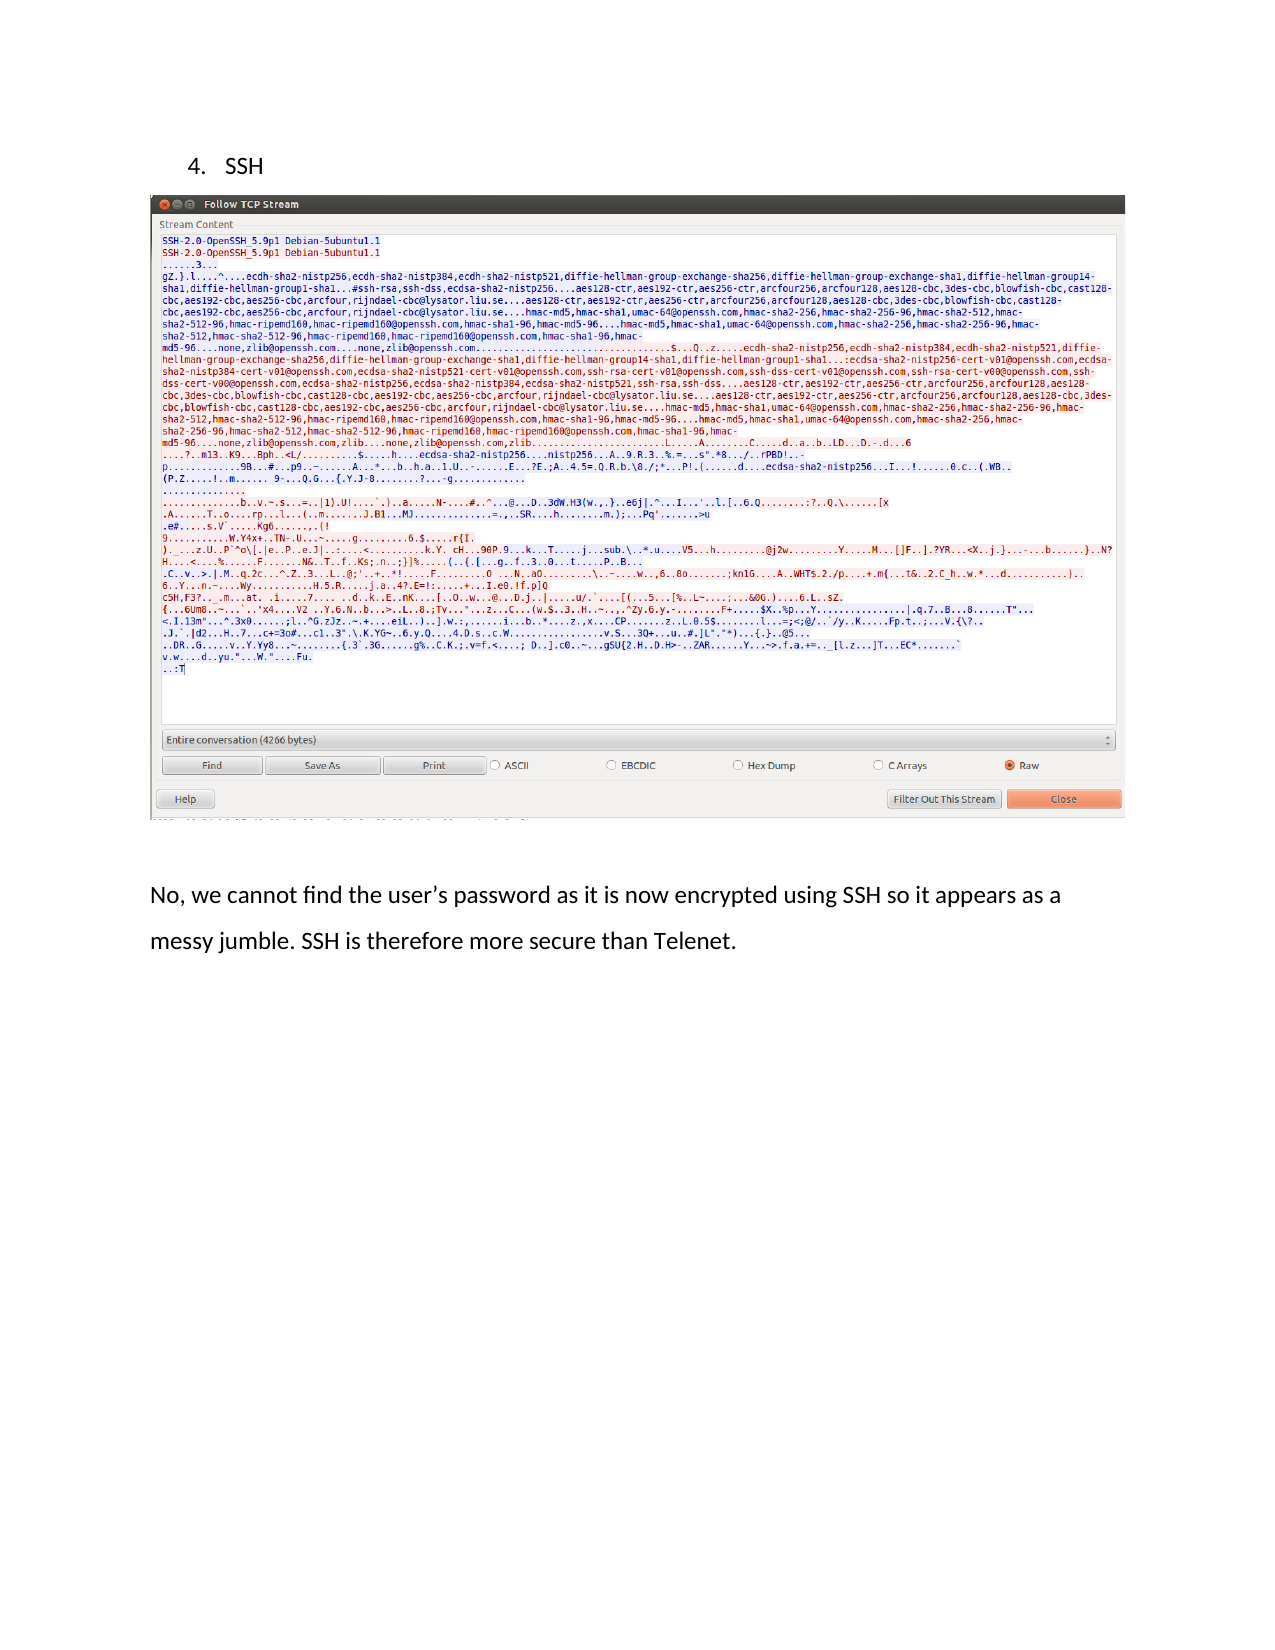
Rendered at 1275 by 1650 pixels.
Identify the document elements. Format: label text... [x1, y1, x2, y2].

picture [150, 195, 1125, 820]
text No, we cannot find the user’s password as it is now encrypted using SSH so it appears as a messy jumble. SSH is therefore more secure than Telenet. [150, 879, 1125, 956]
list SSH [187, 150, 1125, 181]
